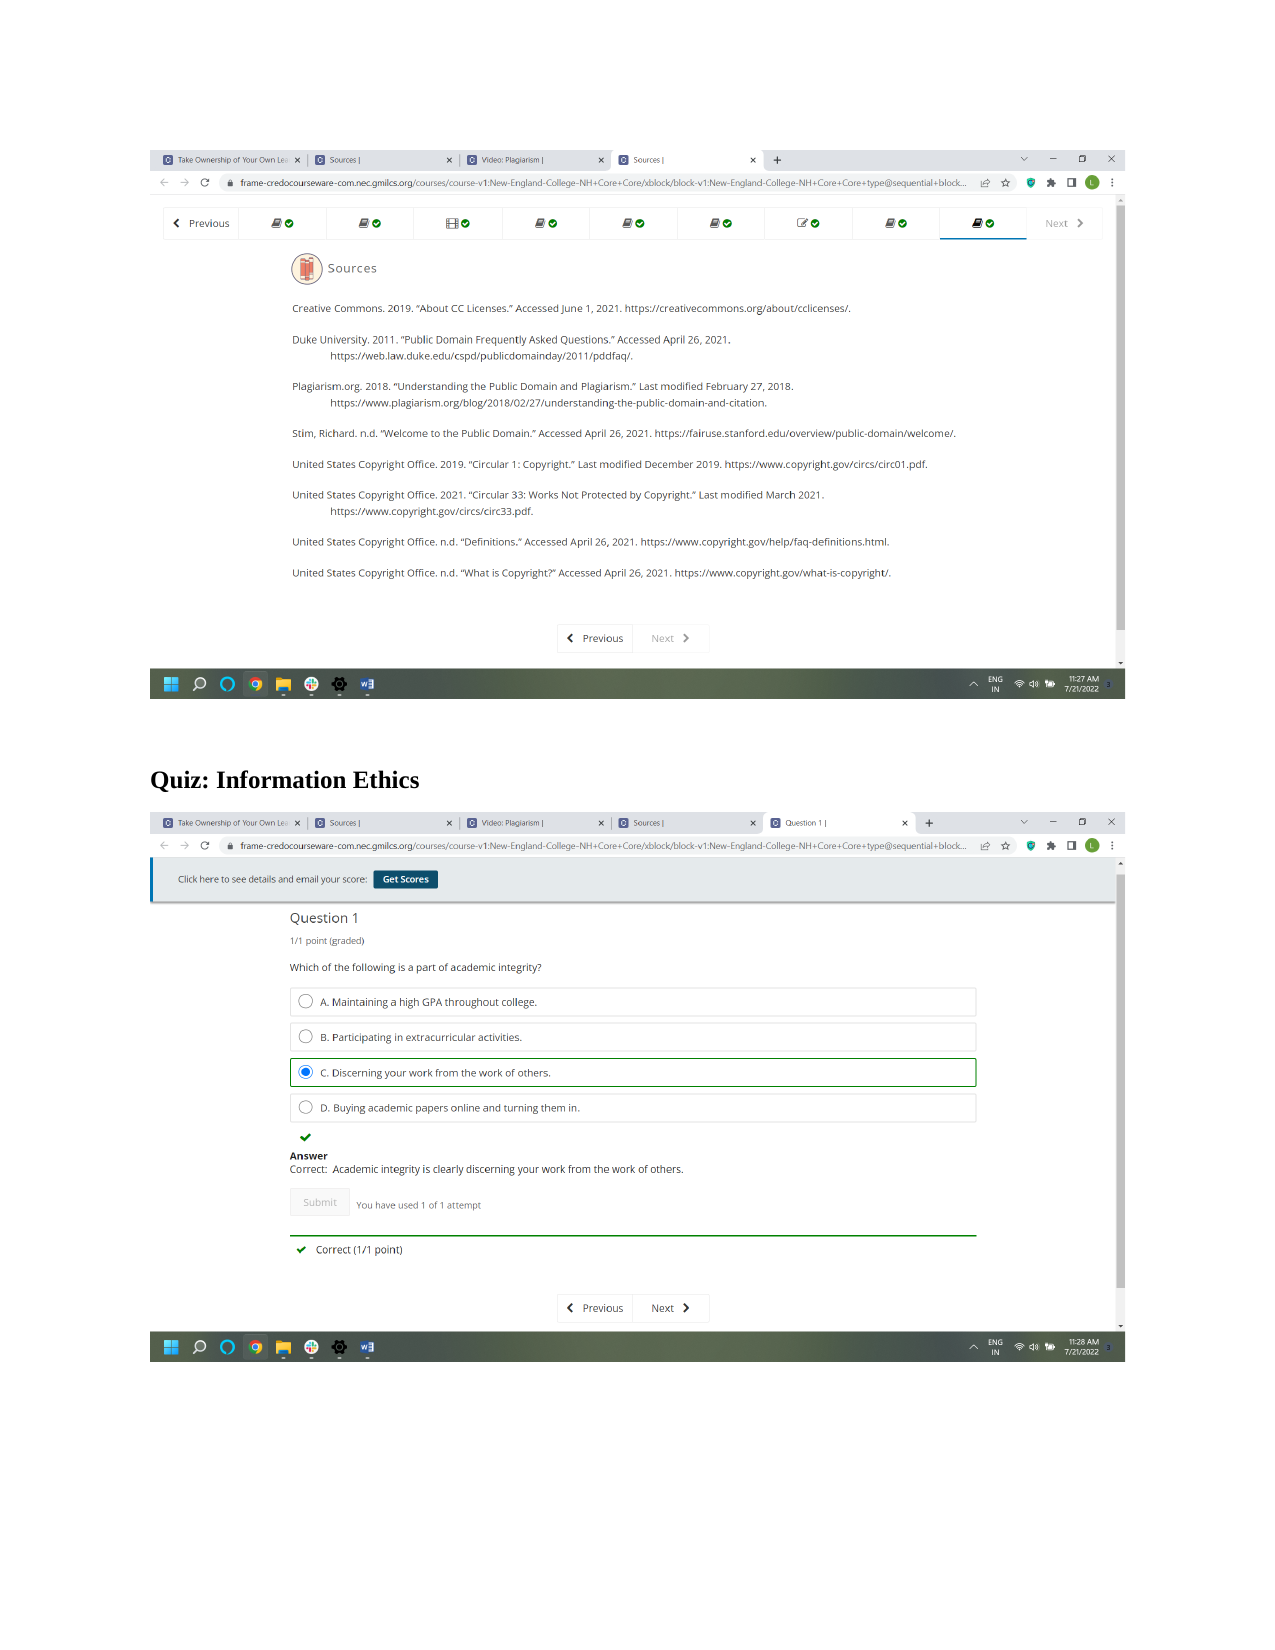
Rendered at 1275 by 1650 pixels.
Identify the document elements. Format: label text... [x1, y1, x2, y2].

text Quiz: Information Ethics [150, 765, 1125, 794]
picture [150, 150, 1125, 699]
picture [150, 812, 1125, 1362]
